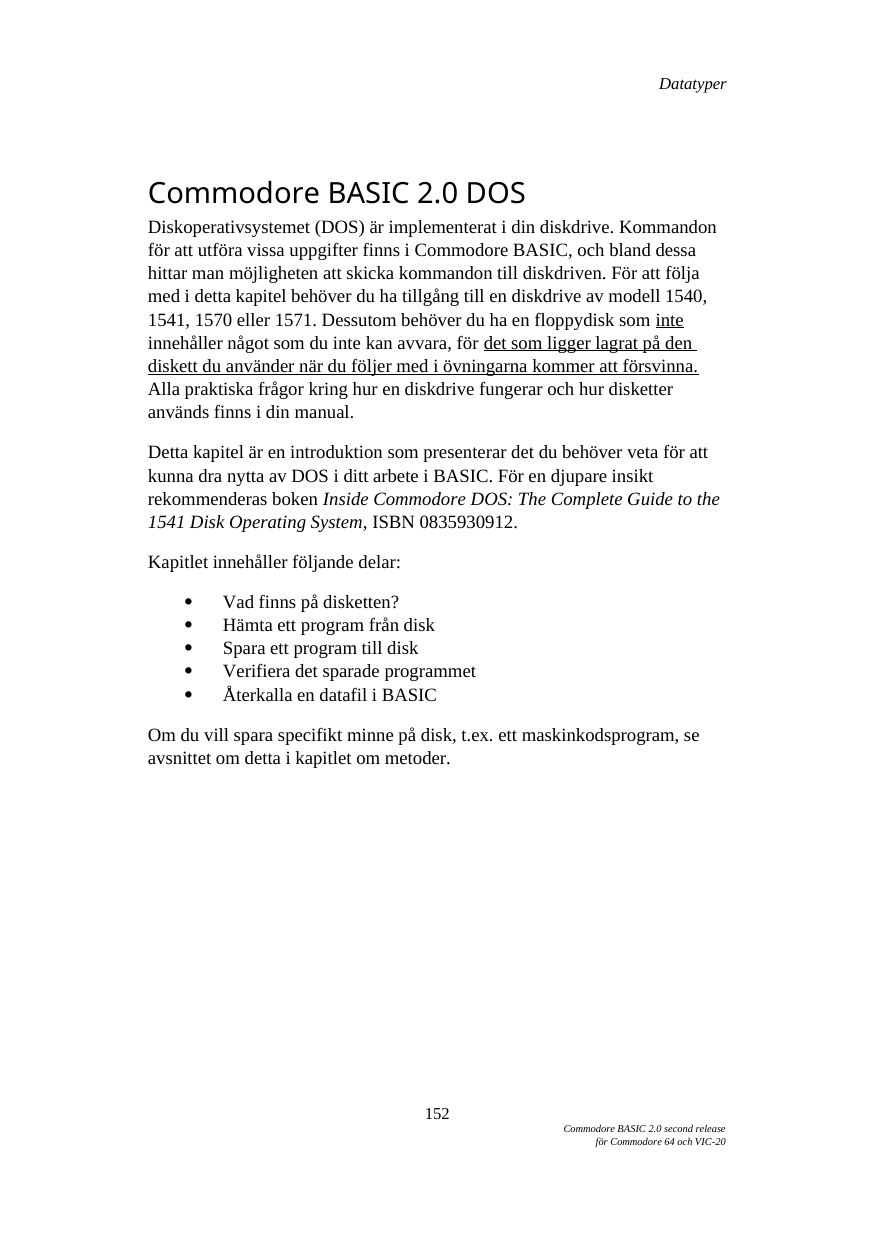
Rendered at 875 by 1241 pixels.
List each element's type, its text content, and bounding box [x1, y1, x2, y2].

text Om du vill spara specifikt minne på disk, t.ex. ett maskinkodsprogram, se avsnittet om detta i kapitlet om metoder. [148, 723, 726, 768]
list Vad finns på disketten? [185, 591, 726, 612]
text Kapitlet innehåller följande delar: [148, 551, 726, 572]
list Hämta ett program från disk [185, 614, 726, 636]
list Spara ett program till disk [185, 637, 726, 659]
text Detta kapitel är en introduktion som presenterar det du behöver veta för att kunna dra nytta av DOS i ditt arbete i BASIC. För en djupare insikt rekommenderas boken Inside Commodore DOS: The Complete Guide to the 1541 Disk Operating System, ISBN 0835930912. [148, 441, 726, 532]
subtitle Commodore BASIC 2.0 DOS [148, 173, 726, 212]
text Diskoperativsystemet (DOS) är implementerat i din diskdrive. Kommandon för att utföra vissa uppgifter finns i Commodore BASIC, och bland dessa hittar man möjligheten att skicka kommandon till diskdriven. För att följa med i detta kapitel behöver du ha tillgång till en diskdrive av modell 1540, 1541, 1570 eller 1571. Dessutom behöver du ha en floppydisk som inte innehåller något som du inte kan avvara, för det som ligger lagrat på den diskett du använder när du följer med i övningarna kommer att försvinna. Alla praktiska frågor kring hur en diskdrive fungerar och hur disketter används finns i din manual. [148, 216, 726, 423]
list Återkalla en datafil i BASIC [185, 684, 726, 705]
list Verifiera det sparade programmet [185, 660, 726, 682]
